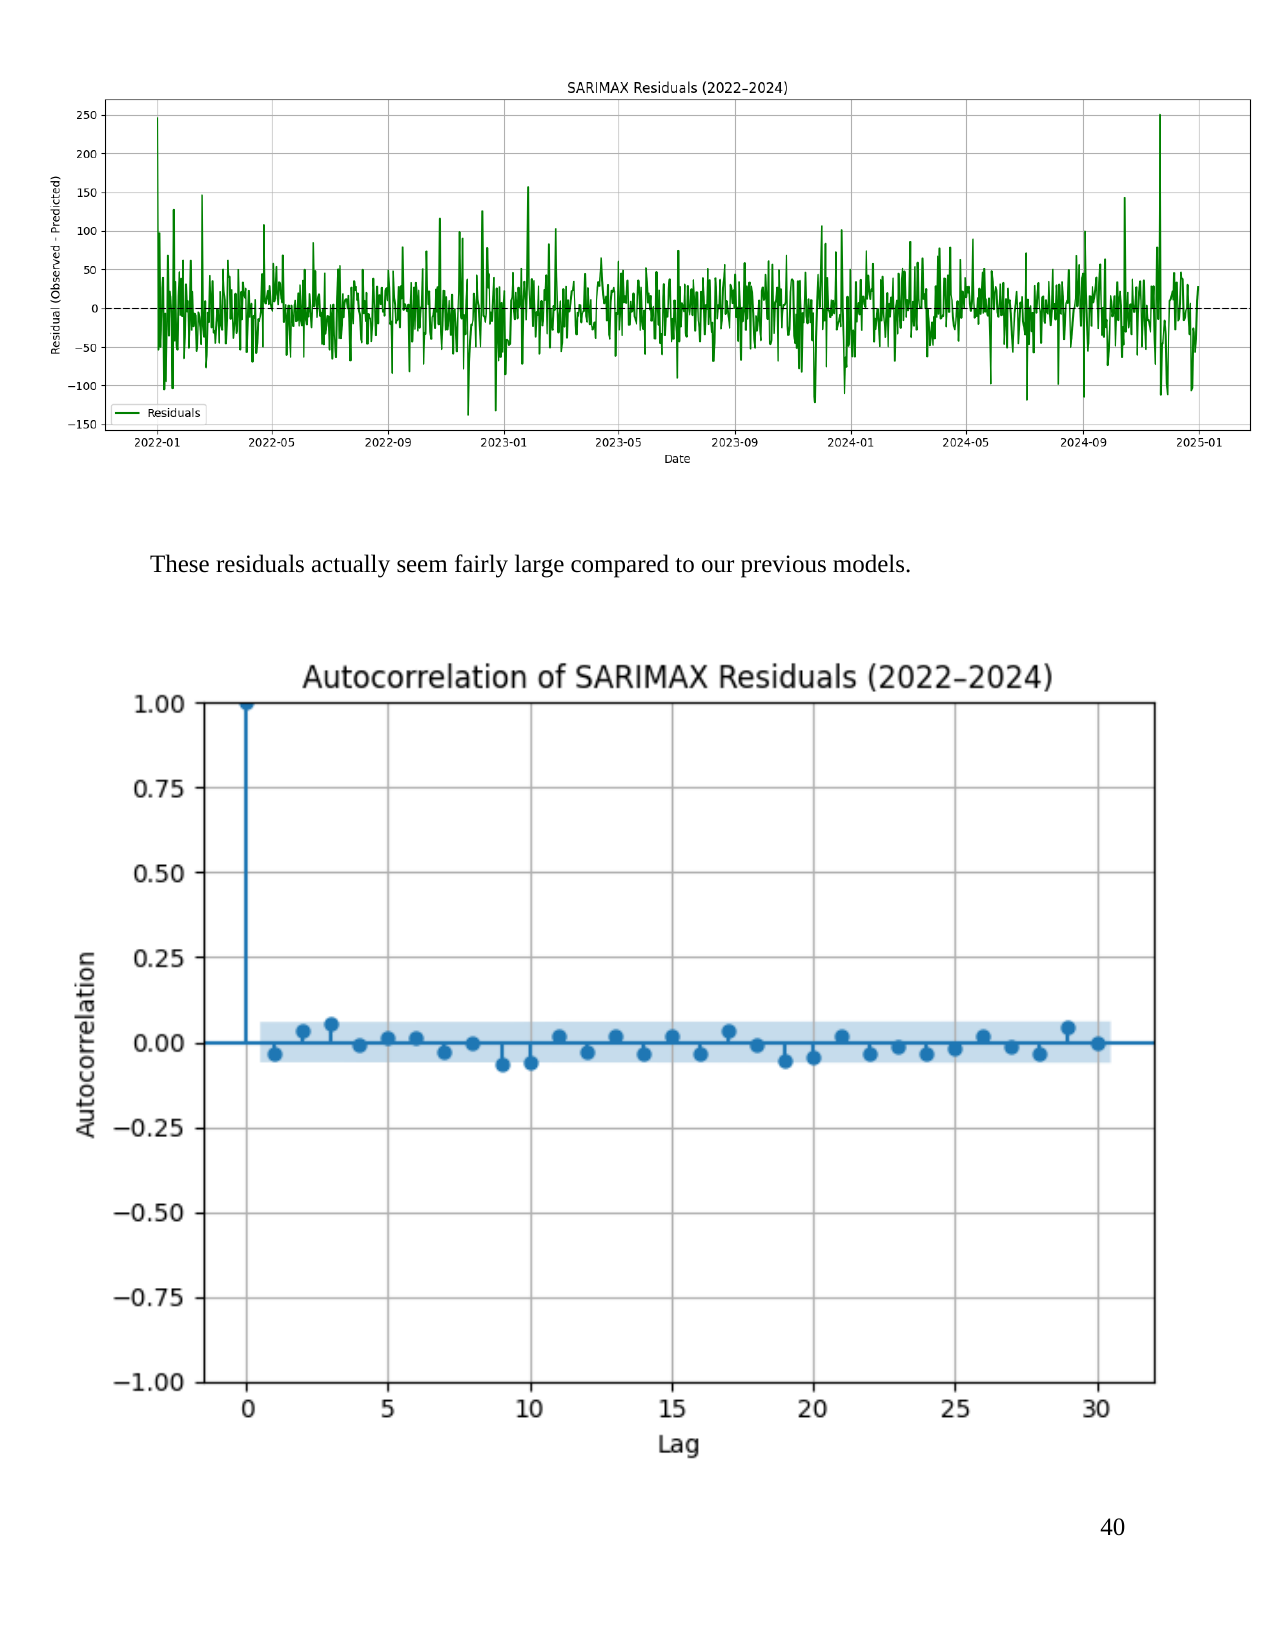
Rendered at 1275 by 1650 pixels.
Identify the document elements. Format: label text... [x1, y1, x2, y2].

picture [60, 646, 1172, 1476]
text These residuals actually seem fairly large compared to our previous models. [150, 549, 1125, 578]
picture [42, 73, 1257, 473]
